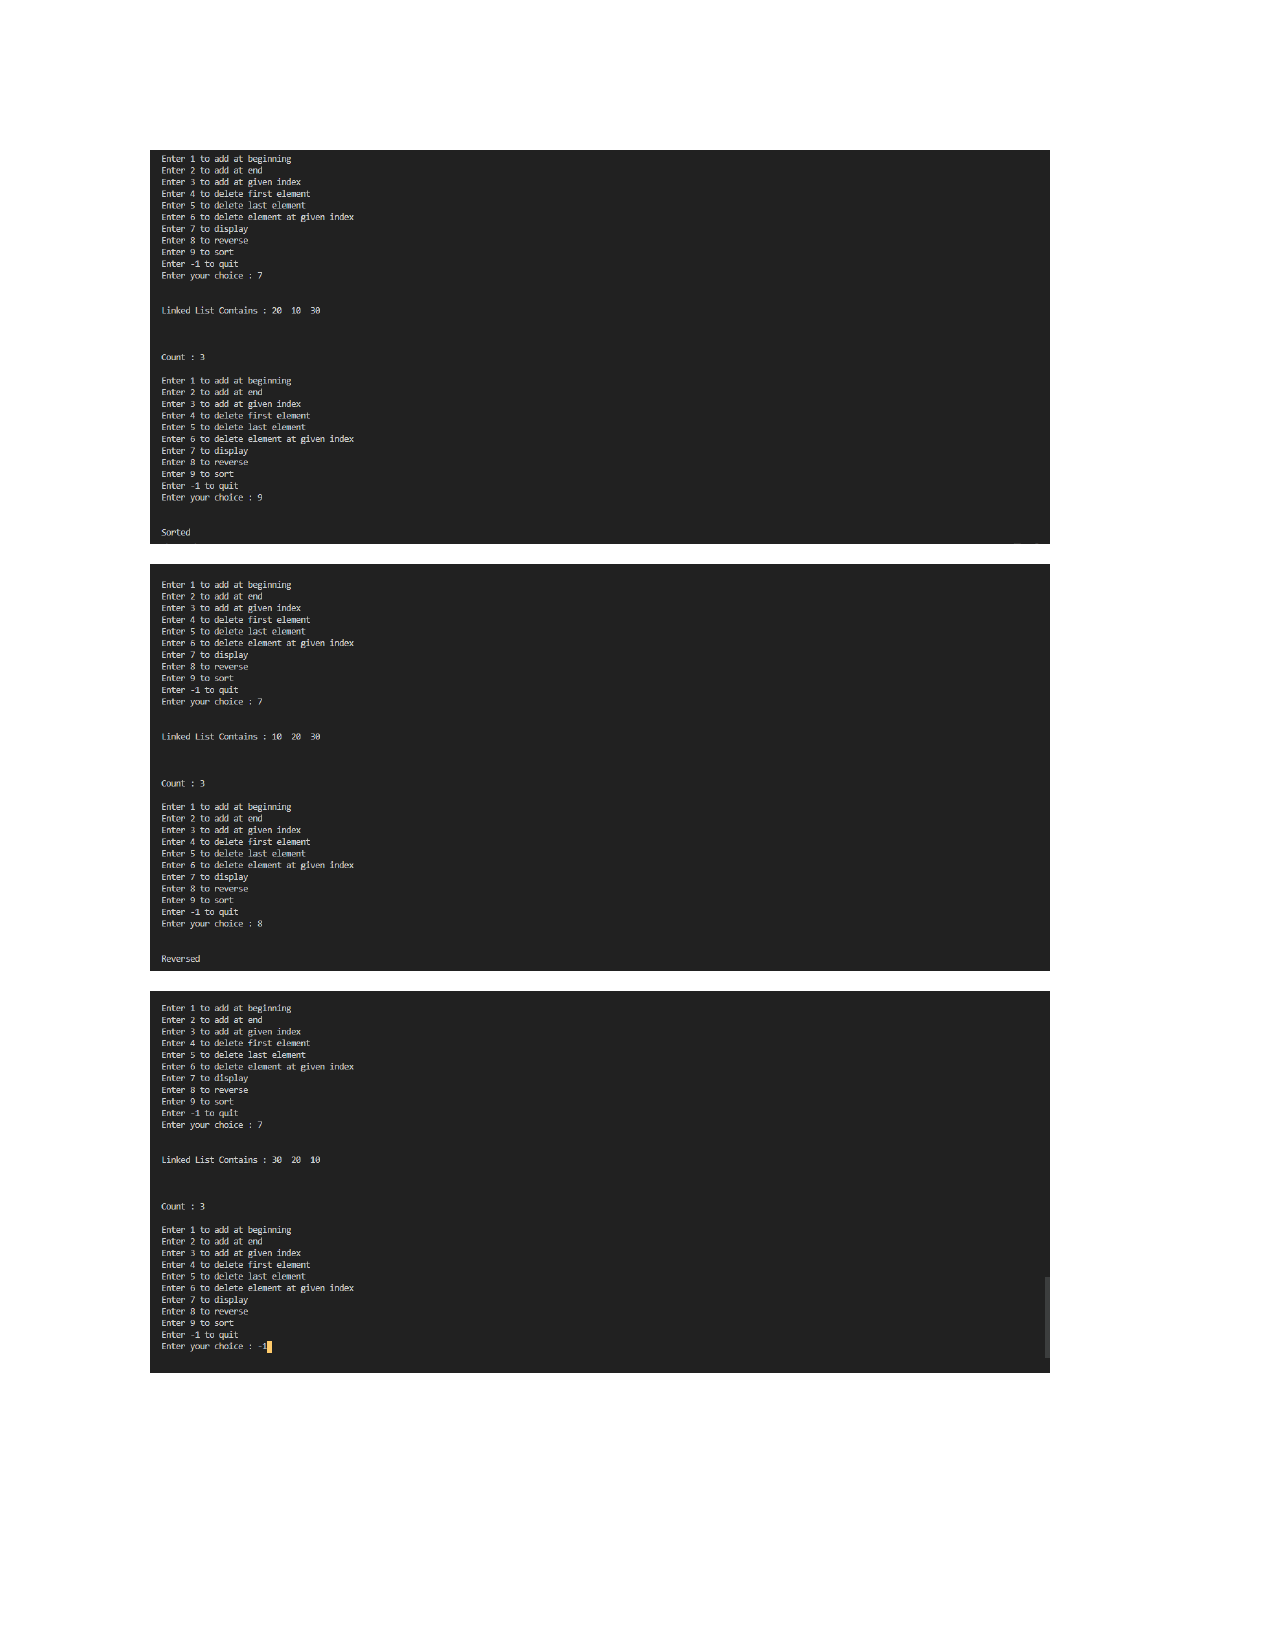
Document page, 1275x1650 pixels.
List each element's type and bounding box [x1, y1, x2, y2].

picture [150, 150, 1050, 544]
picture [150, 991, 1050, 1373]
picture [150, 564, 1050, 971]
